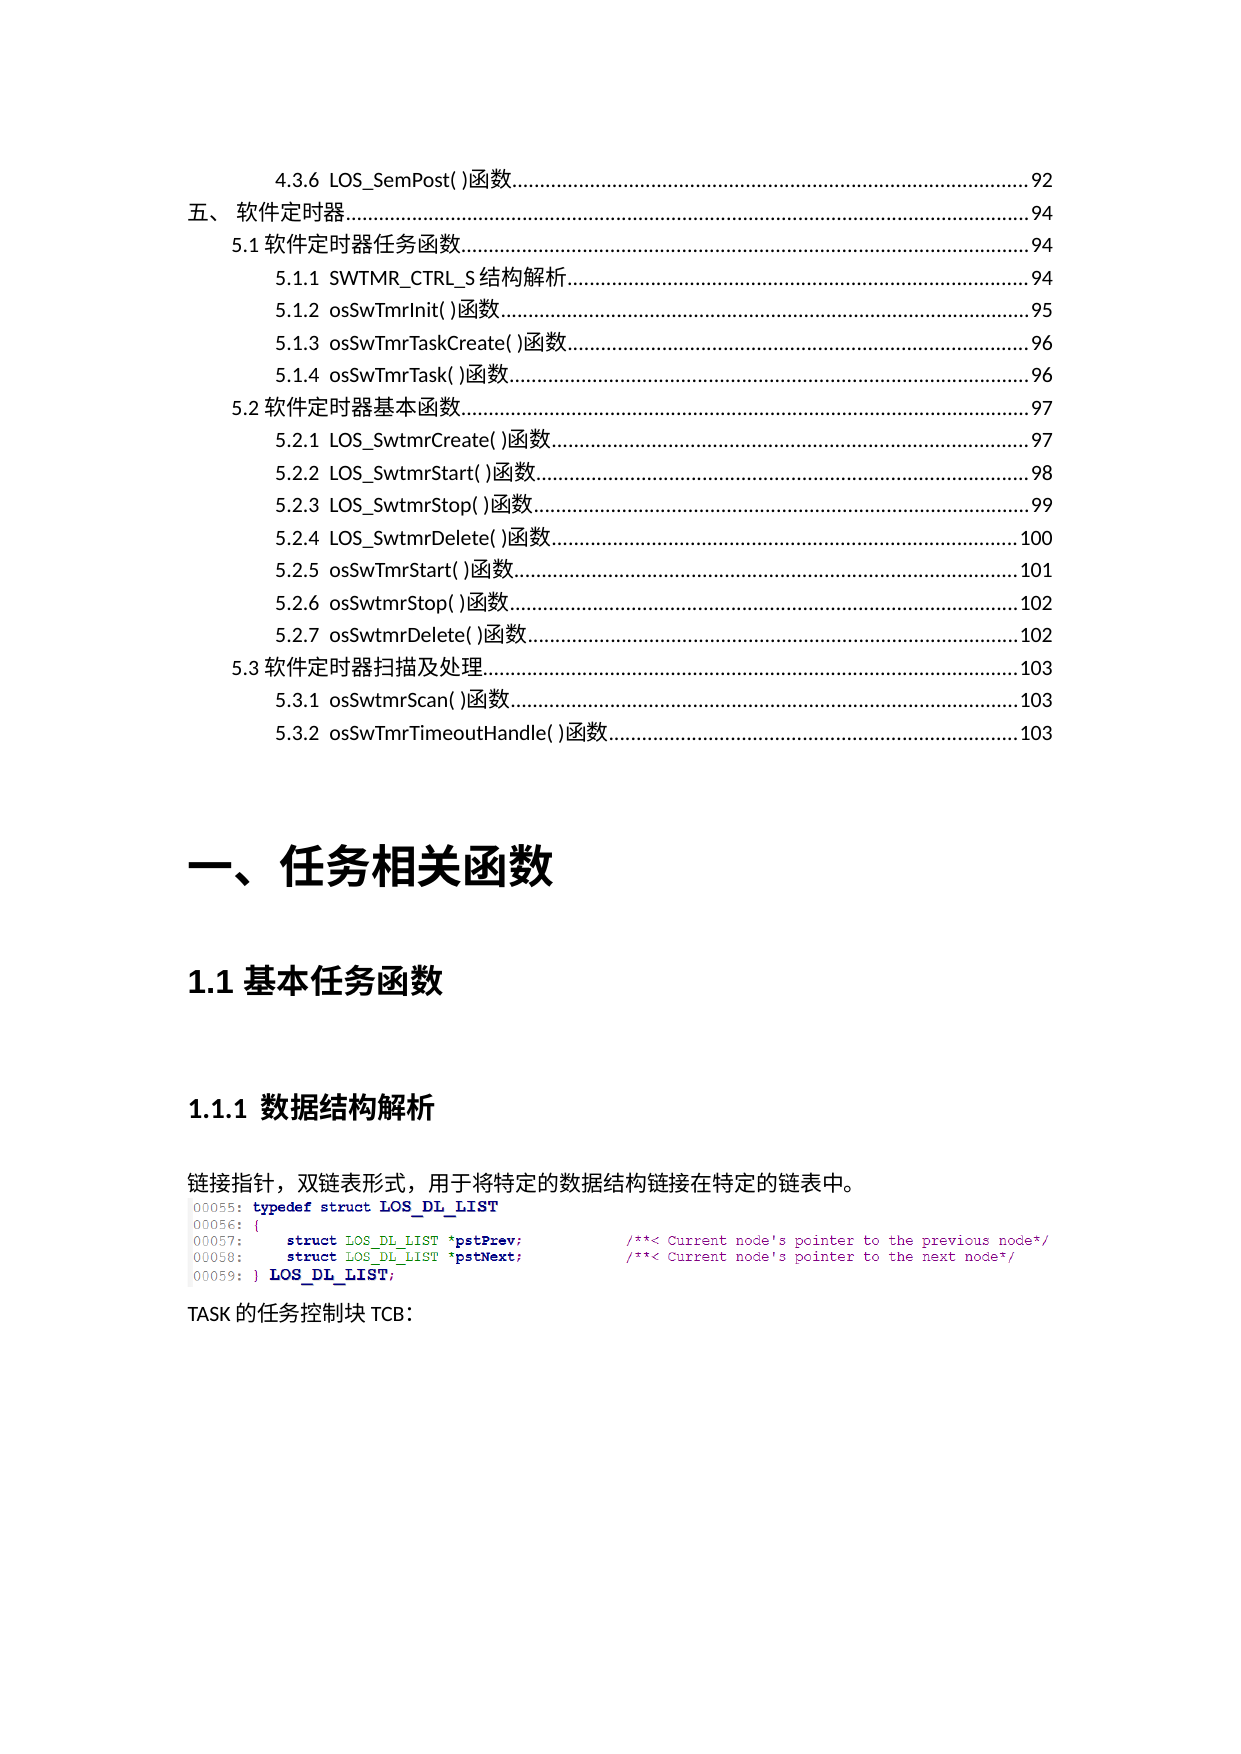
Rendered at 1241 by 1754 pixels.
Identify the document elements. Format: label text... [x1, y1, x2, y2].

text 链接指针，双链表形式，用于将特定的数据结构链接在特定的链表中。 [187, 1166, 1053, 1198]
text 5.2.6 osSwtmrStop( )函数 102 [275, 584, 1053, 617]
subtitle 1.1.1 数据结构解析 [187, 1073, 1053, 1138]
text 5.3 软件定时器扫描及处理 103 [231, 649, 1053, 682]
text 5.1 软件定时器任务函数 94 [231, 227, 1053, 259]
text 5.2.7 osSwtmrDelete( )函数 102 [275, 617, 1053, 649]
text 5.2.4 LOS_SwtmrDelete( )函数 100 [275, 519, 1053, 552]
text 5.2.1 LOS_SwtmrCreate( )函数 97 [275, 422, 1053, 454]
subtitle 1.1 基本任务函数 [187, 947, 1053, 1012]
text TASK的任务控制块TCB： [187, 1296, 1053, 1328]
text 4.3.6 LOS_SemPost( )函数 92 [275, 162, 1053, 194]
text 五、 软件定时器 94 [187, 194, 1053, 227]
text 5.2 软件定时器基本函数 97 [231, 389, 1053, 422]
text 5.1.3 osSwTmrTaskCreate( )函数 96 [275, 324, 1053, 357]
picture [187, 1198, 1053, 1287]
text 5.2.3 LOS_SwtmrStop( )函数 99 [275, 487, 1053, 519]
text 5.1.4 osSwTmrTask( )函数 96 [275, 357, 1053, 389]
text 5.2.5 osSwTmrStart( )函数 101 [275, 552, 1053, 584]
subtitle 任务相关函数 [187, 815, 1053, 912]
text 5.3.2 osSwTmrTimeoutHandle( )函数 103 [275, 714, 1053, 747]
text 5.3.1 osSwtmrScan( )函数 103 [275, 682, 1053, 714]
text 5.1.1 SWTMR_CTRL_S结构解析 94 [275, 259, 1053, 292]
text 5.2.2 LOS_SwtmrStart( )函数 98 [275, 454, 1053, 487]
text 5.1.2 osSwTmrInit( )函数 95 [275, 292, 1053, 324]
